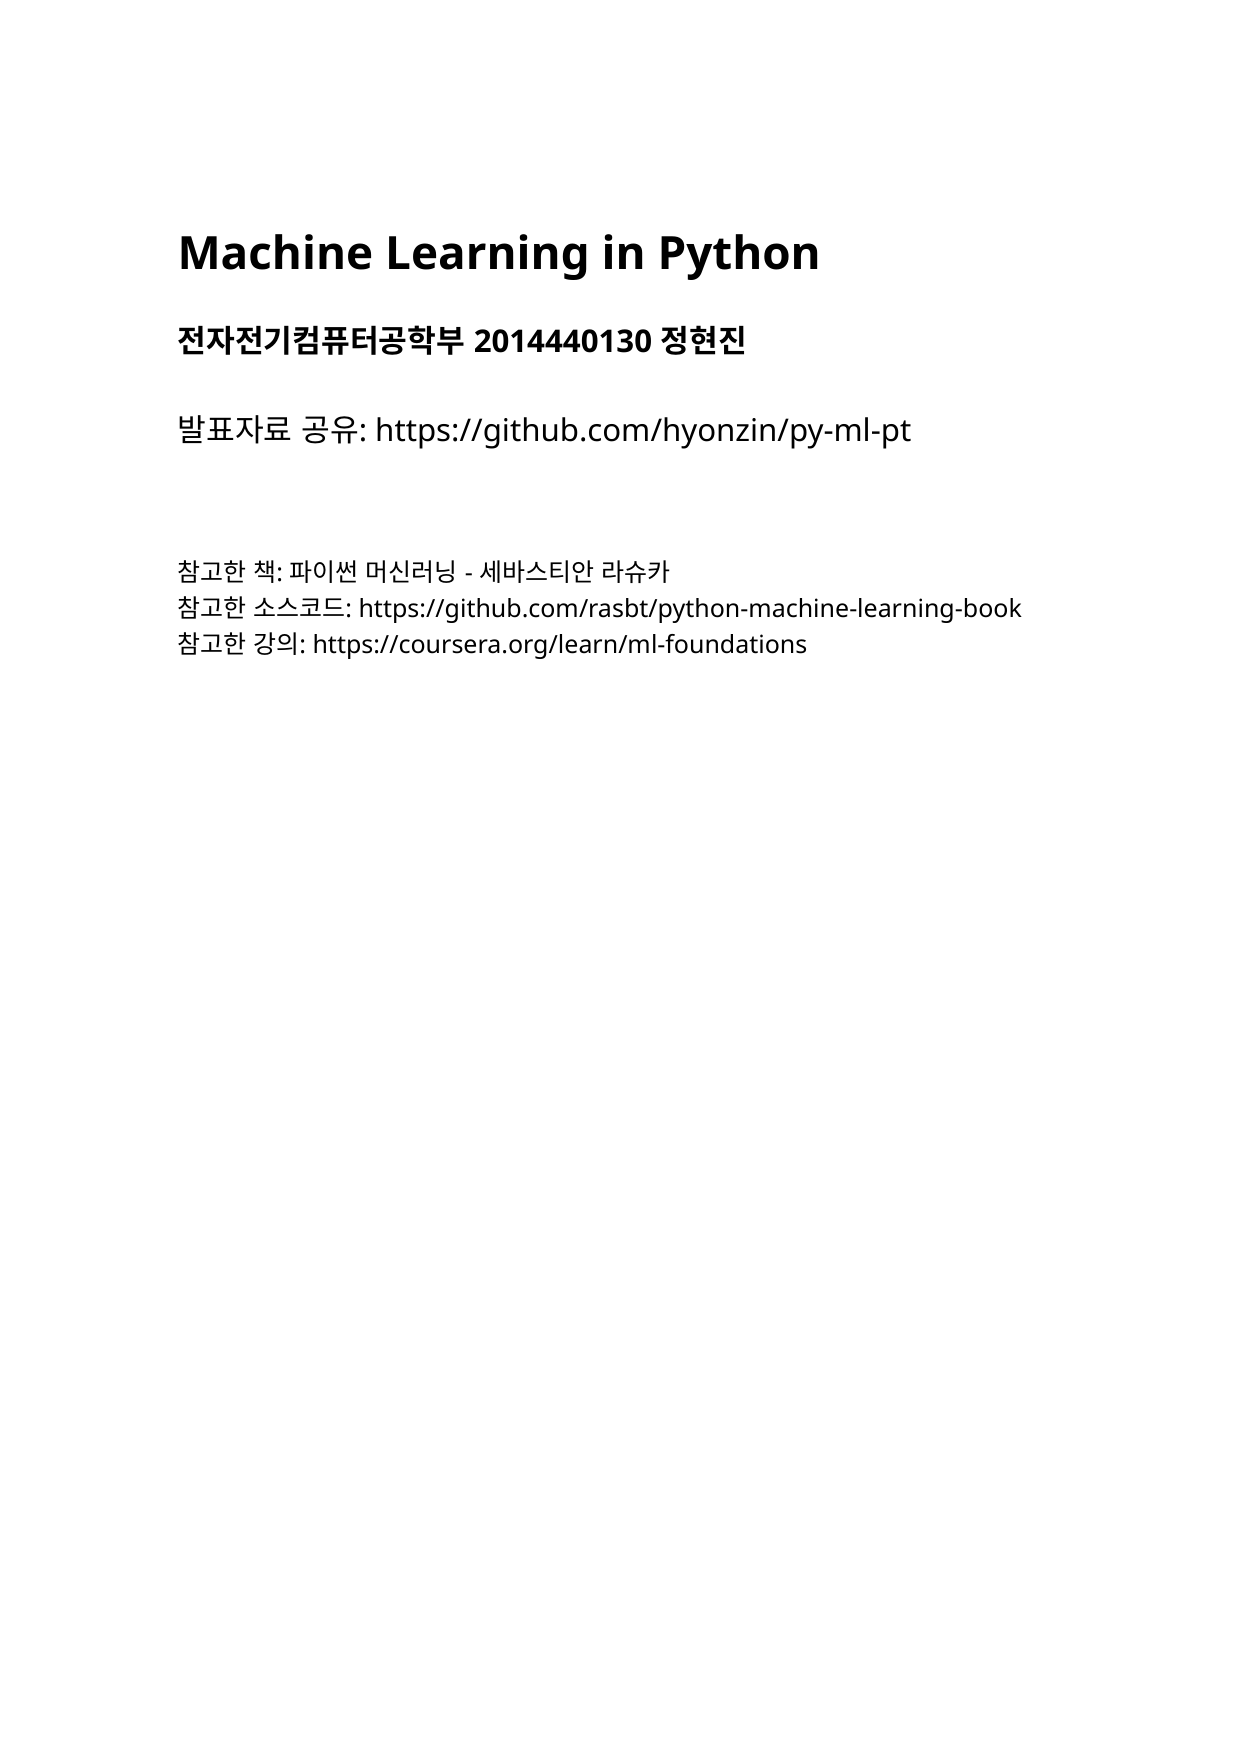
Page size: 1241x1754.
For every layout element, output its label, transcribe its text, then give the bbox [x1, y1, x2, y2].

text 참고한 책: 파이썬 머신러닝 - 세바스티안 라슈카 [177, 552, 1063, 588]
text 발표자료 공유: https://github.com/hyonzin/py-ml-pt [177, 405, 1063, 450]
text 참고한 소스코드: https://github.com/rasbt/python-machine-learning-book [177, 588, 1063, 625]
text 참고한 강의: https://coursera.org/learn/ml-foundations [177, 625, 1063, 661]
text Machine Learning in Python [177, 220, 1063, 283]
text 전자전기컴퓨터공학부 2014440130 정현진 [177, 317, 1063, 362]
